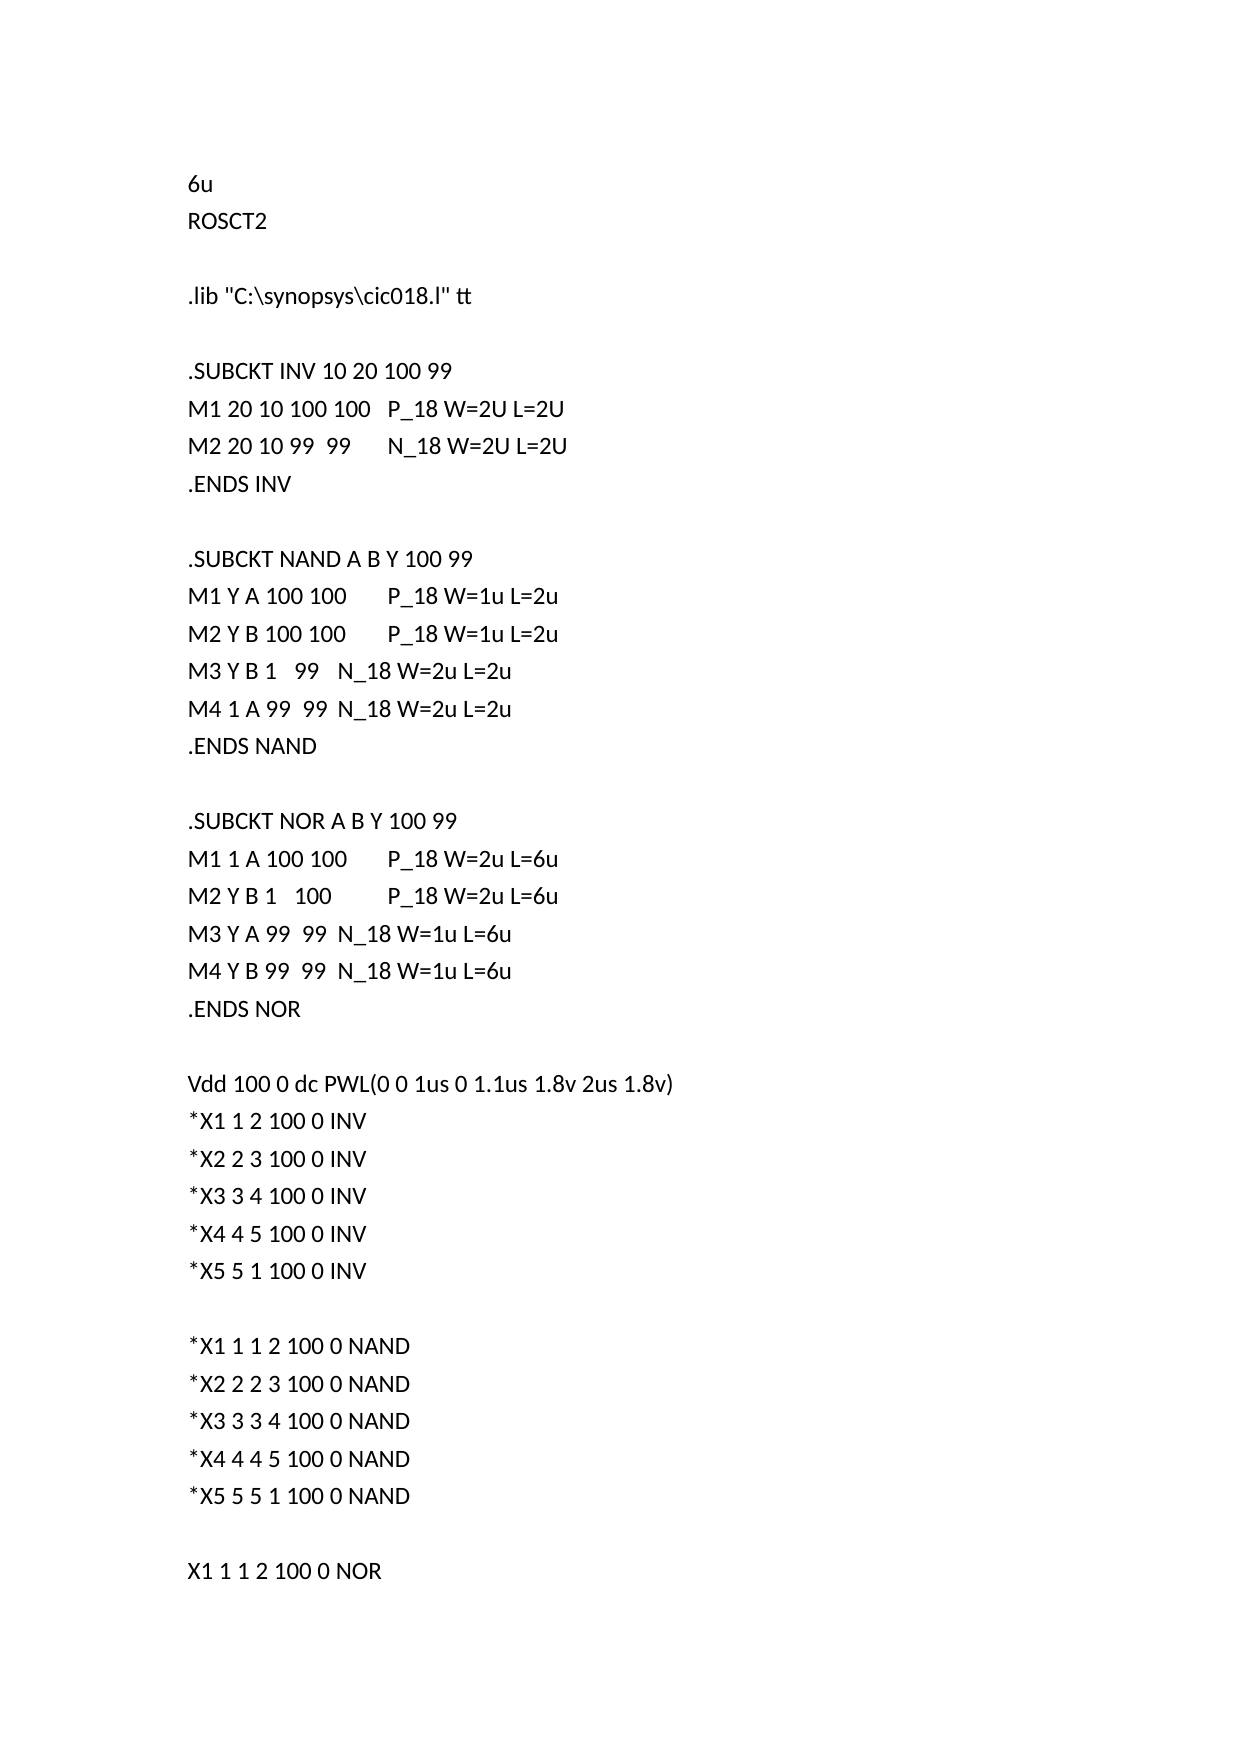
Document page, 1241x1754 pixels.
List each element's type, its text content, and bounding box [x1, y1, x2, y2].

text *X1 1 2 100 0 INV [187, 1102, 1053, 1139]
text M4 1 A 99 99 N_18 W=2u L=2u [187, 689, 1053, 727]
text M1 20 10 100 100 P_18 W=2U L=2U [187, 389, 1053, 427]
text *X3 3 3 4 100 0 NAND [187, 1402, 1053, 1439]
text *X4 4 4 5 100 0 NAND [187, 1439, 1053, 1477]
text Vdd 100 0 dc PWL(0 0 1us 0 1.1us 1.8v 2us 1.8v) [187, 1064, 1053, 1102]
text 6u [187, 164, 1053, 202]
text M1 1 A 100 100 P_18 W=2u L=6u [187, 839, 1053, 877]
text *X3 3 4 100 0 INV [187, 1177, 1053, 1214]
text ROSCT2 [187, 202, 1053, 239]
text *X2 2 2 3 100 0 NAND [187, 1364, 1053, 1402]
text *X4 4 5 100 0 INV [187, 1214, 1053, 1252]
text .SUBCKT NOR A B Y 100 99 [187, 802, 1053, 839]
text M2 Y B 100 100 P_18 W=1u L=2u [187, 614, 1053, 652]
text .SUBCKT NAND A B Y 100 99 [187, 539, 1053, 577]
text .ENDS NOR [187, 989, 1053, 1027]
text M1 Y A 100 100 P_18 W=1u L=2u [187, 577, 1053, 614]
text *X5 5 5 1 100 0 NAND [187, 1477, 1053, 1514]
text *X5 5 1 100 0 INV [187, 1252, 1053, 1289]
text M2 20 10 99 99 N_18 W=2U L=2U [187, 427, 1053, 464]
text *X1 1 1 2 100 0 NAND [187, 1327, 1053, 1364]
text M3 Y A 99 99 N_18 W=1u L=6u [187, 914, 1053, 952]
text X1 1 1 2 100 0 NOR [187, 1552, 1053, 1589]
text M2 Y B 1 100 P_18 W=2u L=6u [187, 877, 1053, 914]
text M3 Y B 1 99 N_18 W=2u L=2u [187, 652, 1053, 689]
text *X2 2 3 100 0 INV [187, 1139, 1053, 1177]
text .ENDS INV [187, 464, 1053, 502]
text .lib "C:\synopsys\cic018.l" tt [187, 277, 1053, 314]
text .SUBCKT INV 10 20 100 99 [187, 352, 1053, 389]
text M4 Y B 99 99 N_18 W=1u L=6u [187, 952, 1053, 989]
text .ENDS NAND [187, 727, 1053, 764]
